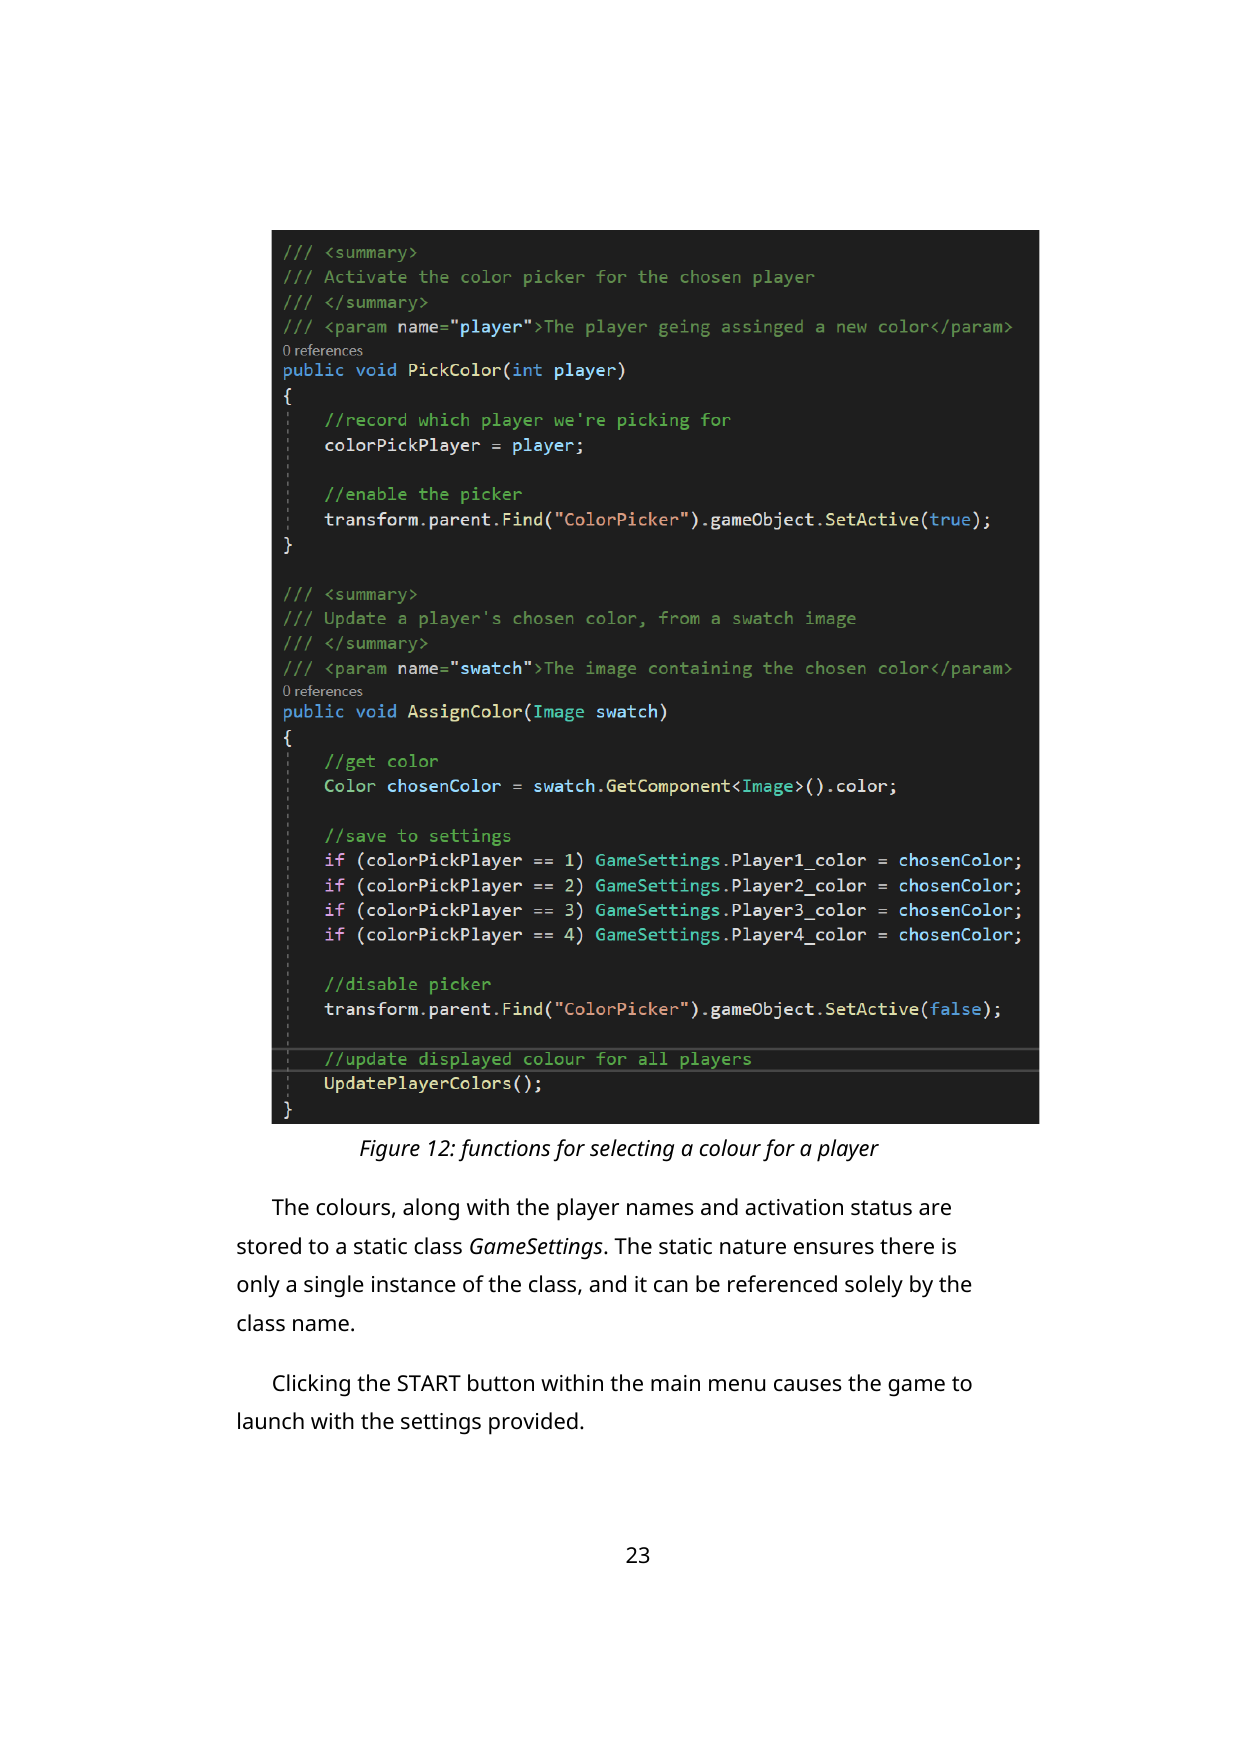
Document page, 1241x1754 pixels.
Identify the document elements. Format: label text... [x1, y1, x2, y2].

text Clicking the START button within the main menu causes the game to launch with the settings provided. [236, 1368, 1004, 1436]
picture [271, 230, 1040, 1124]
text The colours, along with the player names and activation status are stored to a static class GameSettings. The static nature ensures there is only a single instance of the class, and it can be referenced solely by the class name. [236, 1192, 1004, 1338]
